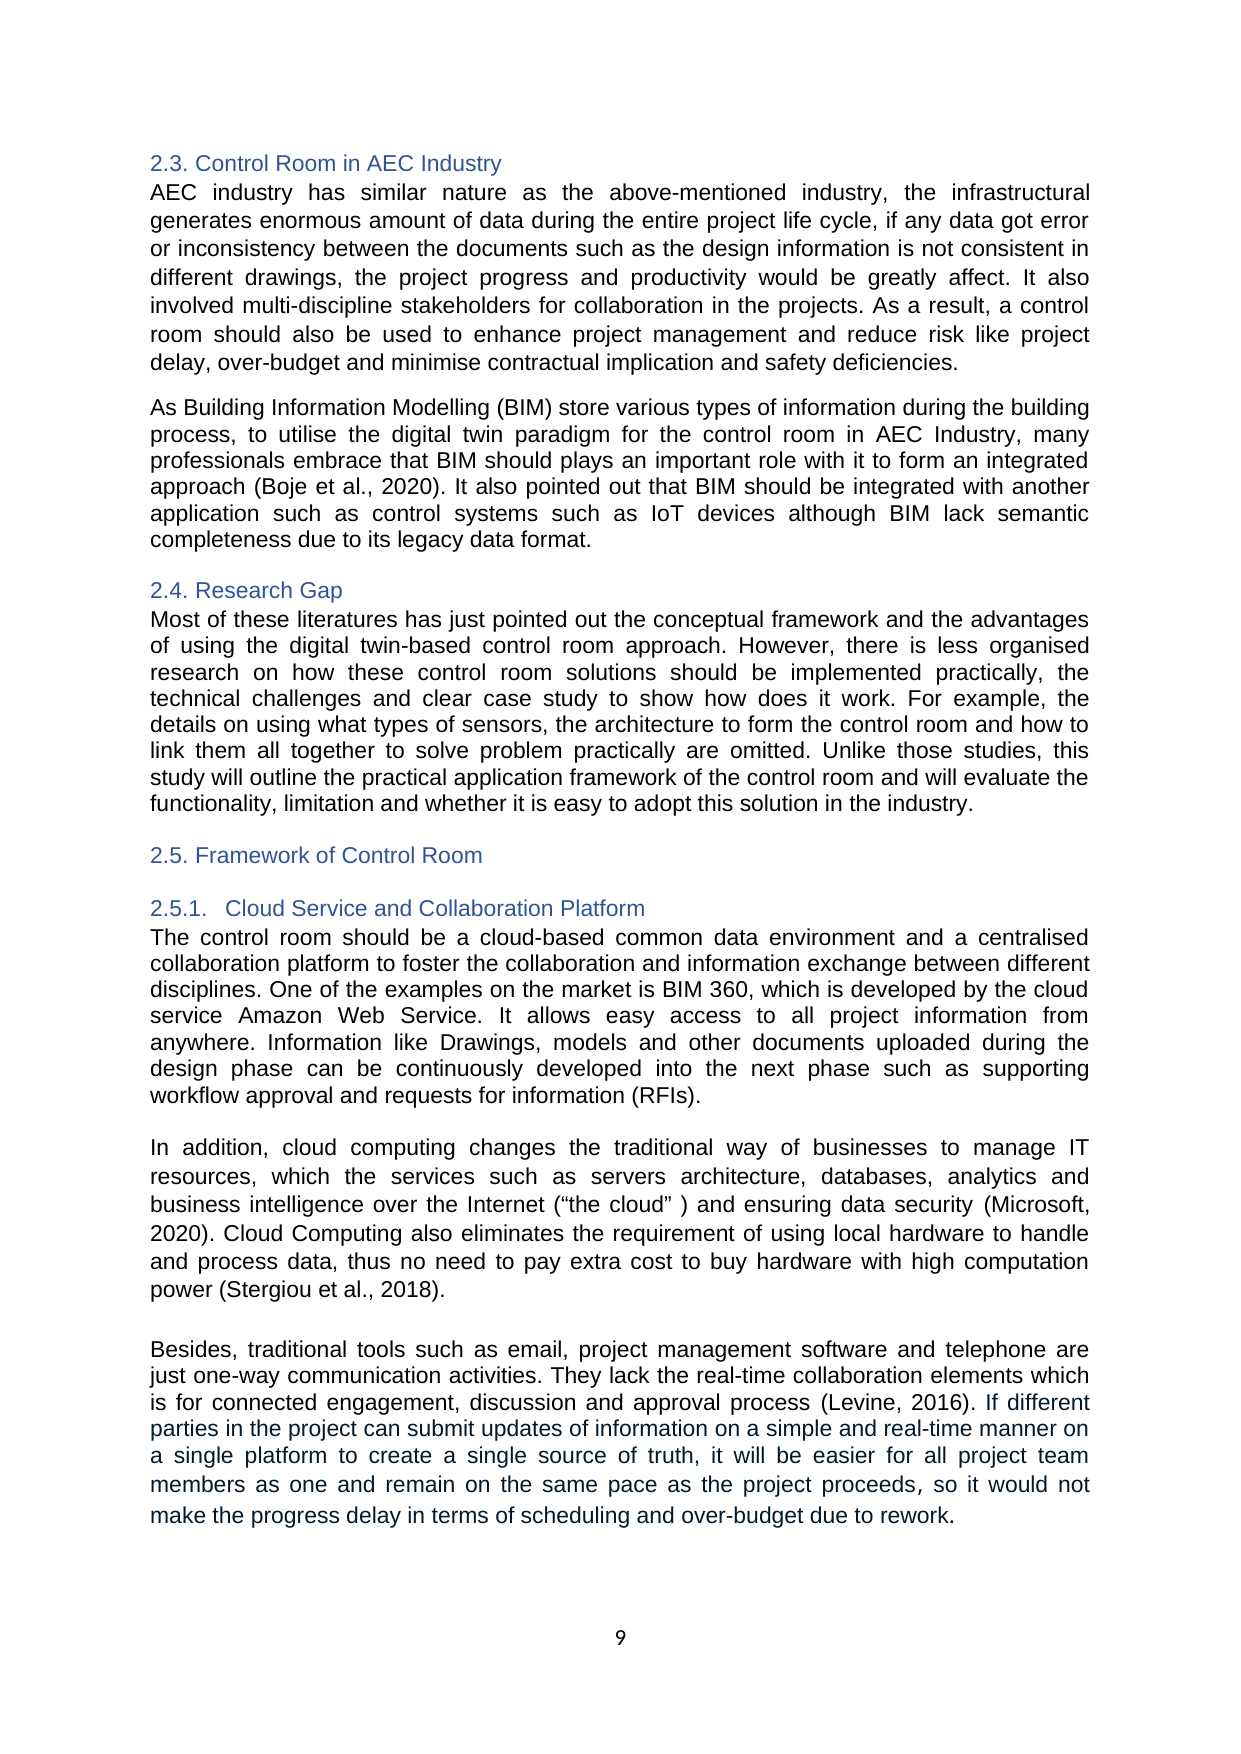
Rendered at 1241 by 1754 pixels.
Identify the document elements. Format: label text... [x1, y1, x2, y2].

subtitle Research Gap [150, 577, 1090, 604]
text As Building Information Modelling (BIM) store various types of information during the building process, to utilise the digital twin paradigm for the control room in AEC Industry, many professionals embrace that BIM should plays an important role with it to form an integrated approach (Boje et al., 2020). It also pointed out that BIM should be integrated with another application such as control systems such as IoT devices although BIM lack semantic completeness due to its legacy data format. [150, 394, 1090, 552]
text The control room should be a cloud-based common data environment and a centralised collaboration platform to foster the collaboration and information exchange between different disciplines. One of the examples on the market is BIM 360, which is developed by the cloud service Amazon Web Service. It allows easy access to all project information from anywhere. Information like Drawings, models and other documents uploaded during the design phase can be continuously developed into the next phase such as supporting workflow approval and requests for information (RFIs). [150, 923, 1090, 1108]
subtitle Cloud Service and Collaboration Platform [150, 895, 1090, 921]
subtitle Framework of Control Room [150, 842, 1090, 868]
text Besides, traditional tools such as email, project management software and telephone are just one-way communication activities. They lack the real-time collaboration elements which is for connected engagement, discussion and approval process (Levine, 2016). If different parties in the project can submit updates of information on a simple and real-time manner on a single platform to create a single source of truth, it will be easier for all project team members as one and remain on the same pace as the project proceeds, so it would not make the progress delay in terms of scheduling and over-budget due to rework. [150, 1336, 1090, 1530]
text Most of these literatures has just pointed out the conceptual framework and the advantages of using the digital twin-based control room approach. However, there is less organised research on how these control room solutions should be implemented practically, the technical challenges and clear case study to show how does it work. For example, the details on using what types of sensors, the architecture to form the control room and how to link them all together to solve problem practically are omitted. Unlike those studies, this study will outline the practical application framework of the control room and will evaluate the functionality, limitation and whether it is easy to adopt this solution in the industry. [150, 606, 1090, 817]
text In addition, cloud computing changes the traditional way of businesses to manage IT resources, which the services such as servers architecture, databases, analytics and business intelligence over the Internet (“the cloud” ) and ensuring data security (Microsoft, 2020). Cloud Computing also eliminates the requirement of using local hardware to handle and process data, thus no need to pay extra cost to buy hardware with high computation power (Stergiou et al., 2018). [150, 1134, 1090, 1303]
subtitle Control Room in AEC Industry [150, 150, 1090, 176]
